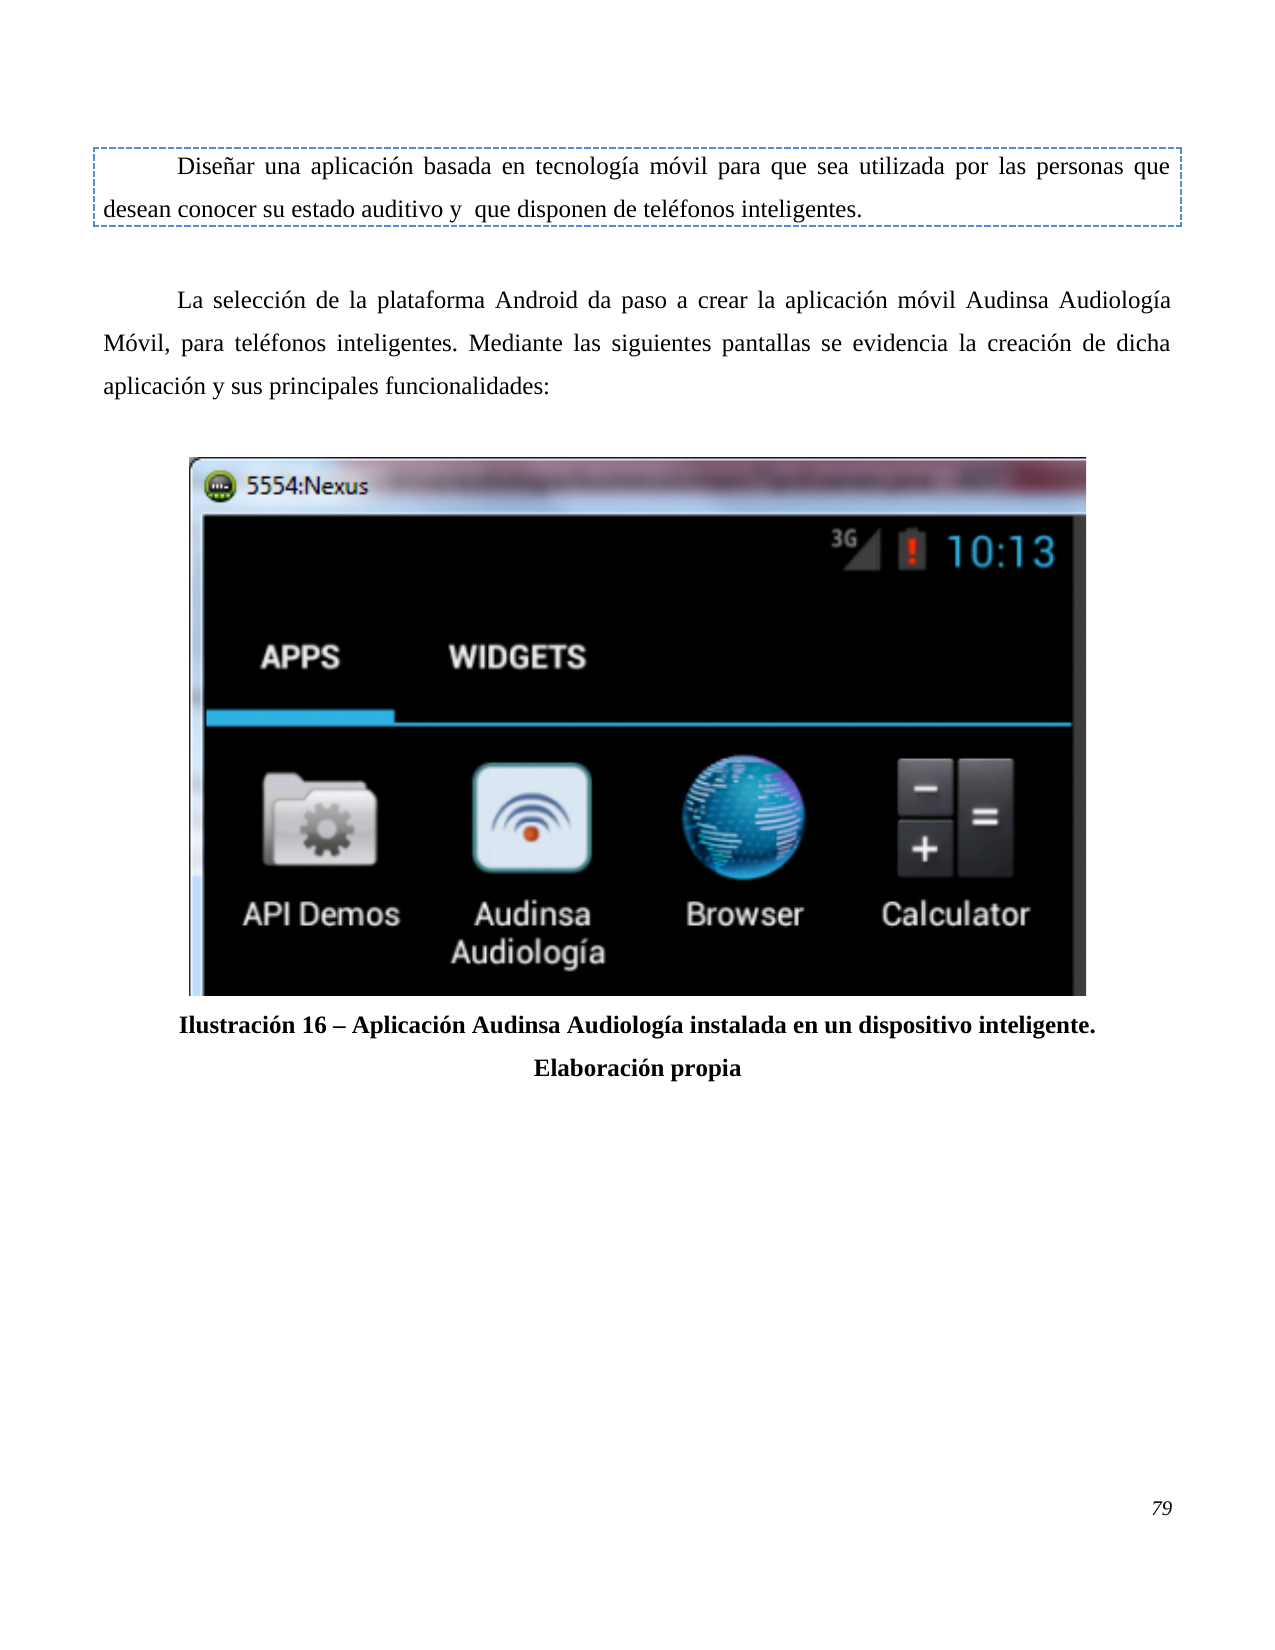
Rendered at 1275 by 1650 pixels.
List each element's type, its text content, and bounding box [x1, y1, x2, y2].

text Elaboración propia [103, 1053, 1172, 1082]
text La selección de la plataforma Android da paso a crear la aplicación móvil Audinsa Audiología Móvil, para teléfonos inteligentes. Mediante las siguientes pantallas se evidencia la creación de dicha aplicación y sus principales funcionalidades: [103, 285, 1172, 400]
text Diseñar una aplicación basada en tecnología móvil para que sea utilizada por las personas que desean conocer su estado auditivo y que disponen de teléfonos inteligentes. [93, 147, 1182, 227]
text Ilustración 16 – Aplicación Audinsa Audiología instalada en un dispositivo inteligente. [103, 1010, 1172, 1039]
picture [189, 457, 1087, 996]
